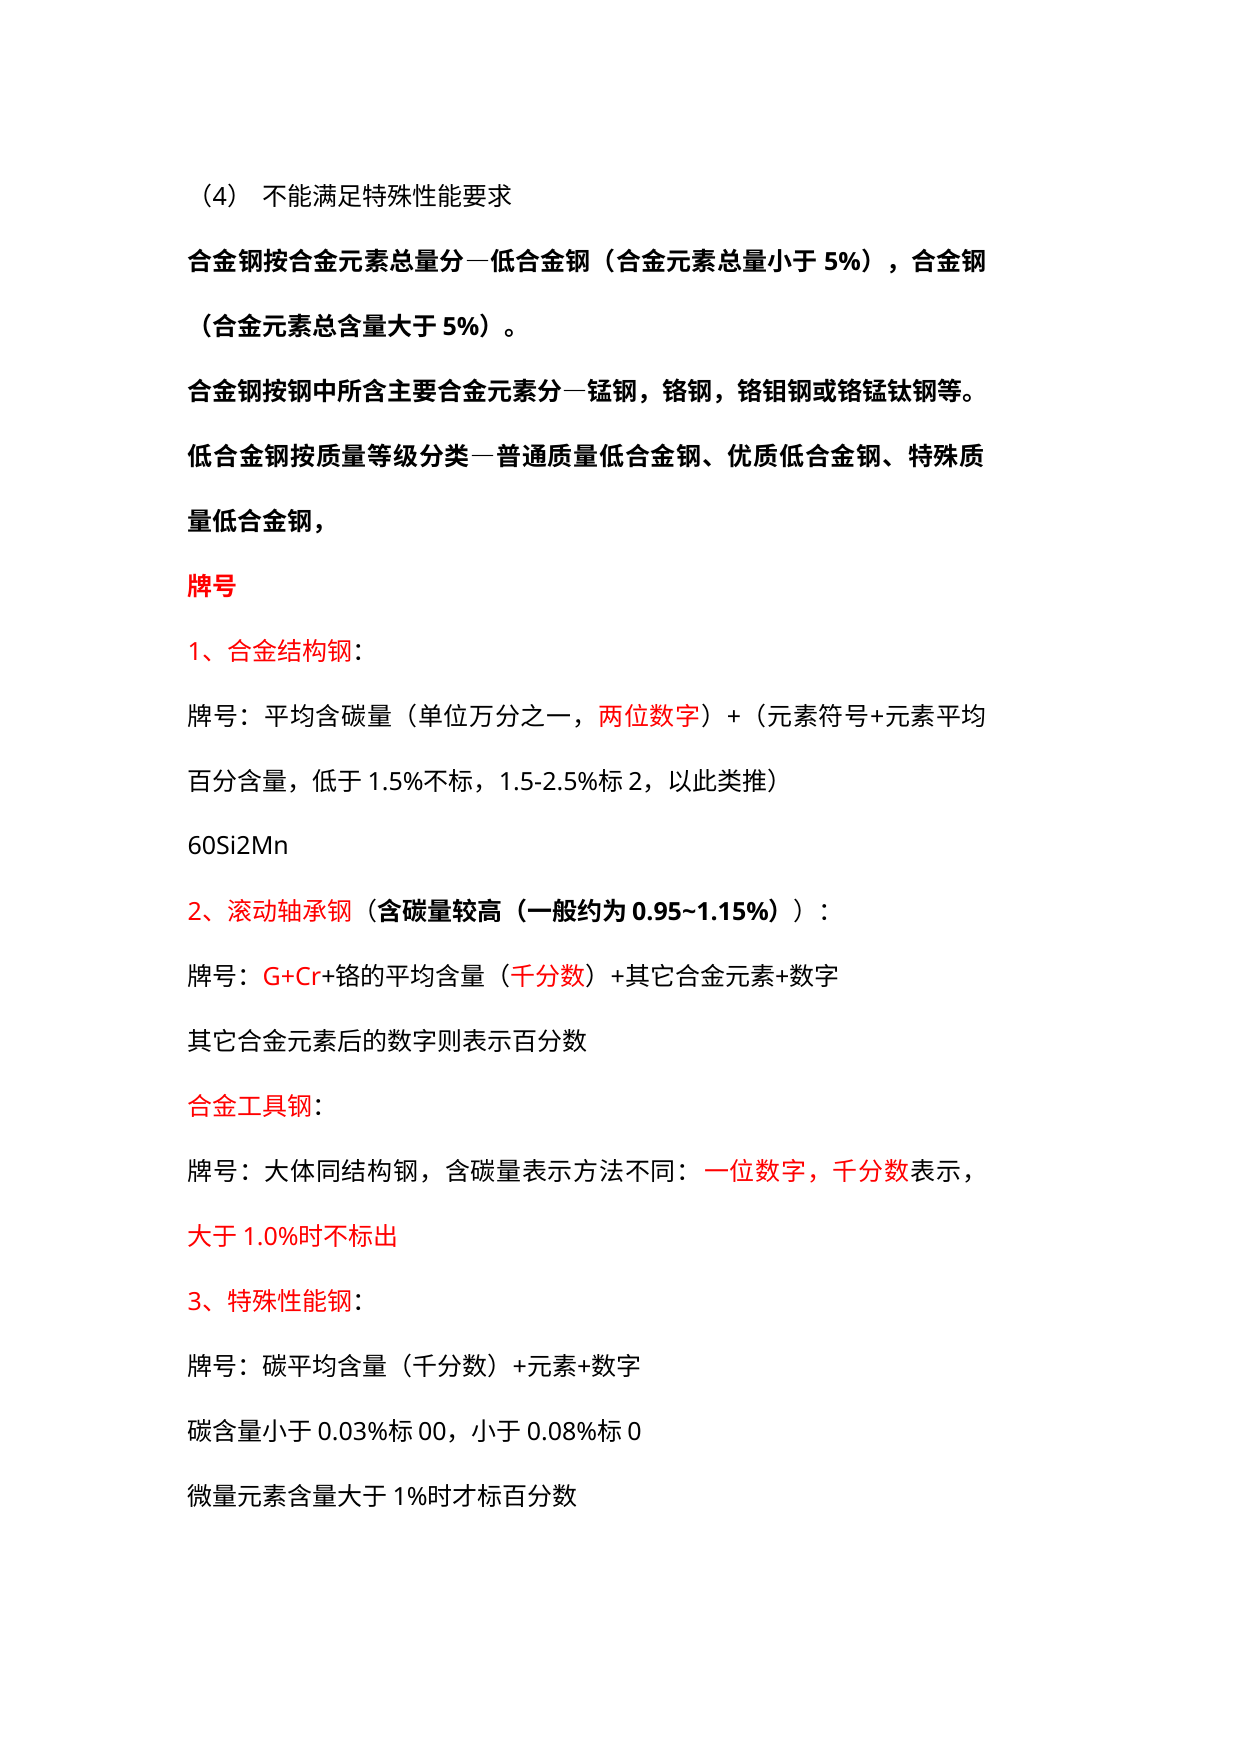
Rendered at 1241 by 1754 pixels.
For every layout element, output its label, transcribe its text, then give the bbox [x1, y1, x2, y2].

text 牌号：大体同结构钢，含碳量表示方法不同：一位数字，千分数表示，大于1.0%时不标出 [187, 1137, 987, 1267]
text 碳含量小于0.03%标00，小于0.08%标0 [187, 1397, 987, 1462]
text 1、合金结构钢： [187, 617, 987, 682]
list 不能满足特殊性能要求 [187, 162, 987, 227]
text 合金工具钢： [187, 1072, 987, 1137]
text 低合金钢按质量等级分类—普通质量低合金钢、优质低合金钢、特殊质量低合金钢， [187, 422, 987, 552]
text 牌号：碳平均含量（千分数）+元素+数字 [187, 1332, 987, 1397]
text 其它合金元素后的数字则表示百分数 [187, 1007, 987, 1072]
text 微量元素含量大于1%时才标百分数 [187, 1462, 987, 1527]
text 3、特殊性能钢： [187, 1267, 987, 1332]
text 合金钢按钢中所含主要合金元素分—锰钢，铬钢，铬钼钢或铬锰钛钢等。 [187, 357, 987, 422]
text 牌号：G+Cr+铬的平均含量（千分数）+其它合金元素+数字 [187, 942, 987, 1007]
text 60Si2Mn [187, 812, 987, 877]
text 牌号 [187, 552, 987, 617]
text 2、滚动轴承钢（含碳量较高（一般约为0.95~1.15%））： [187, 877, 987, 942]
text 牌号：平均含碳量（单位万分之一，两位数字）+（元素符号+元素平均百分含量，低于1.5%不标，1.5-2.5%标2，以此类推） [187, 682, 987, 812]
text 合金钢按合金元素总量分—低合金钢（合金元素总量小于5%），合金钢（合金元素总含量大于5%）。 [187, 227, 987, 357]
